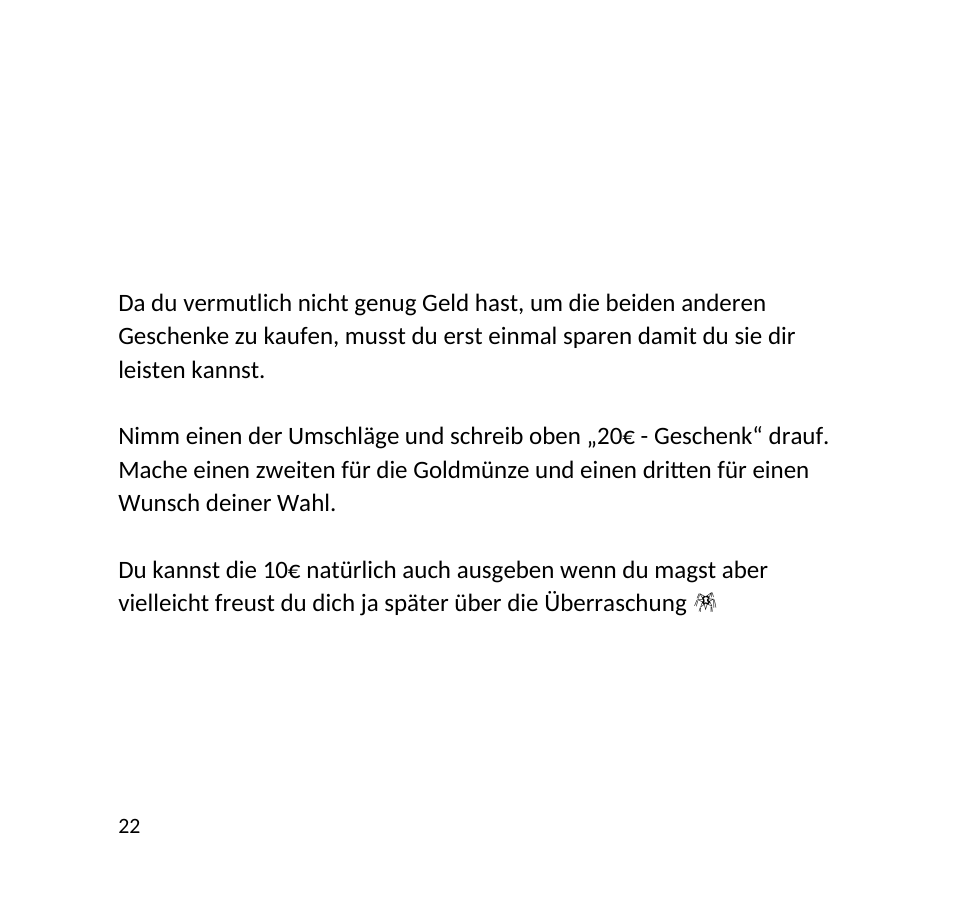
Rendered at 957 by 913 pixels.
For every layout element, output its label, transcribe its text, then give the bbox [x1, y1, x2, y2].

text Da du vermutlich nicht genug Geld hast, um die beiden anderen Geschenke zu kaufen, musst du erst einmal sparen damit du sie dir leisten kannst. [118, 285, 838, 385]
text Nimm einen der Umschläge und schreib oben „20€ - Geschenk“ drauf. Mache einen zweiten für die Goldmünze und einen dritten für einen Wunsch deiner Wahl. [118, 418, 838, 518]
text Du kannst die 10€ natürlich auch ausgeben wenn du magst aber vielleicht freust du dich ja später über die Überraschung 🪅 [118, 551, 838, 618]
